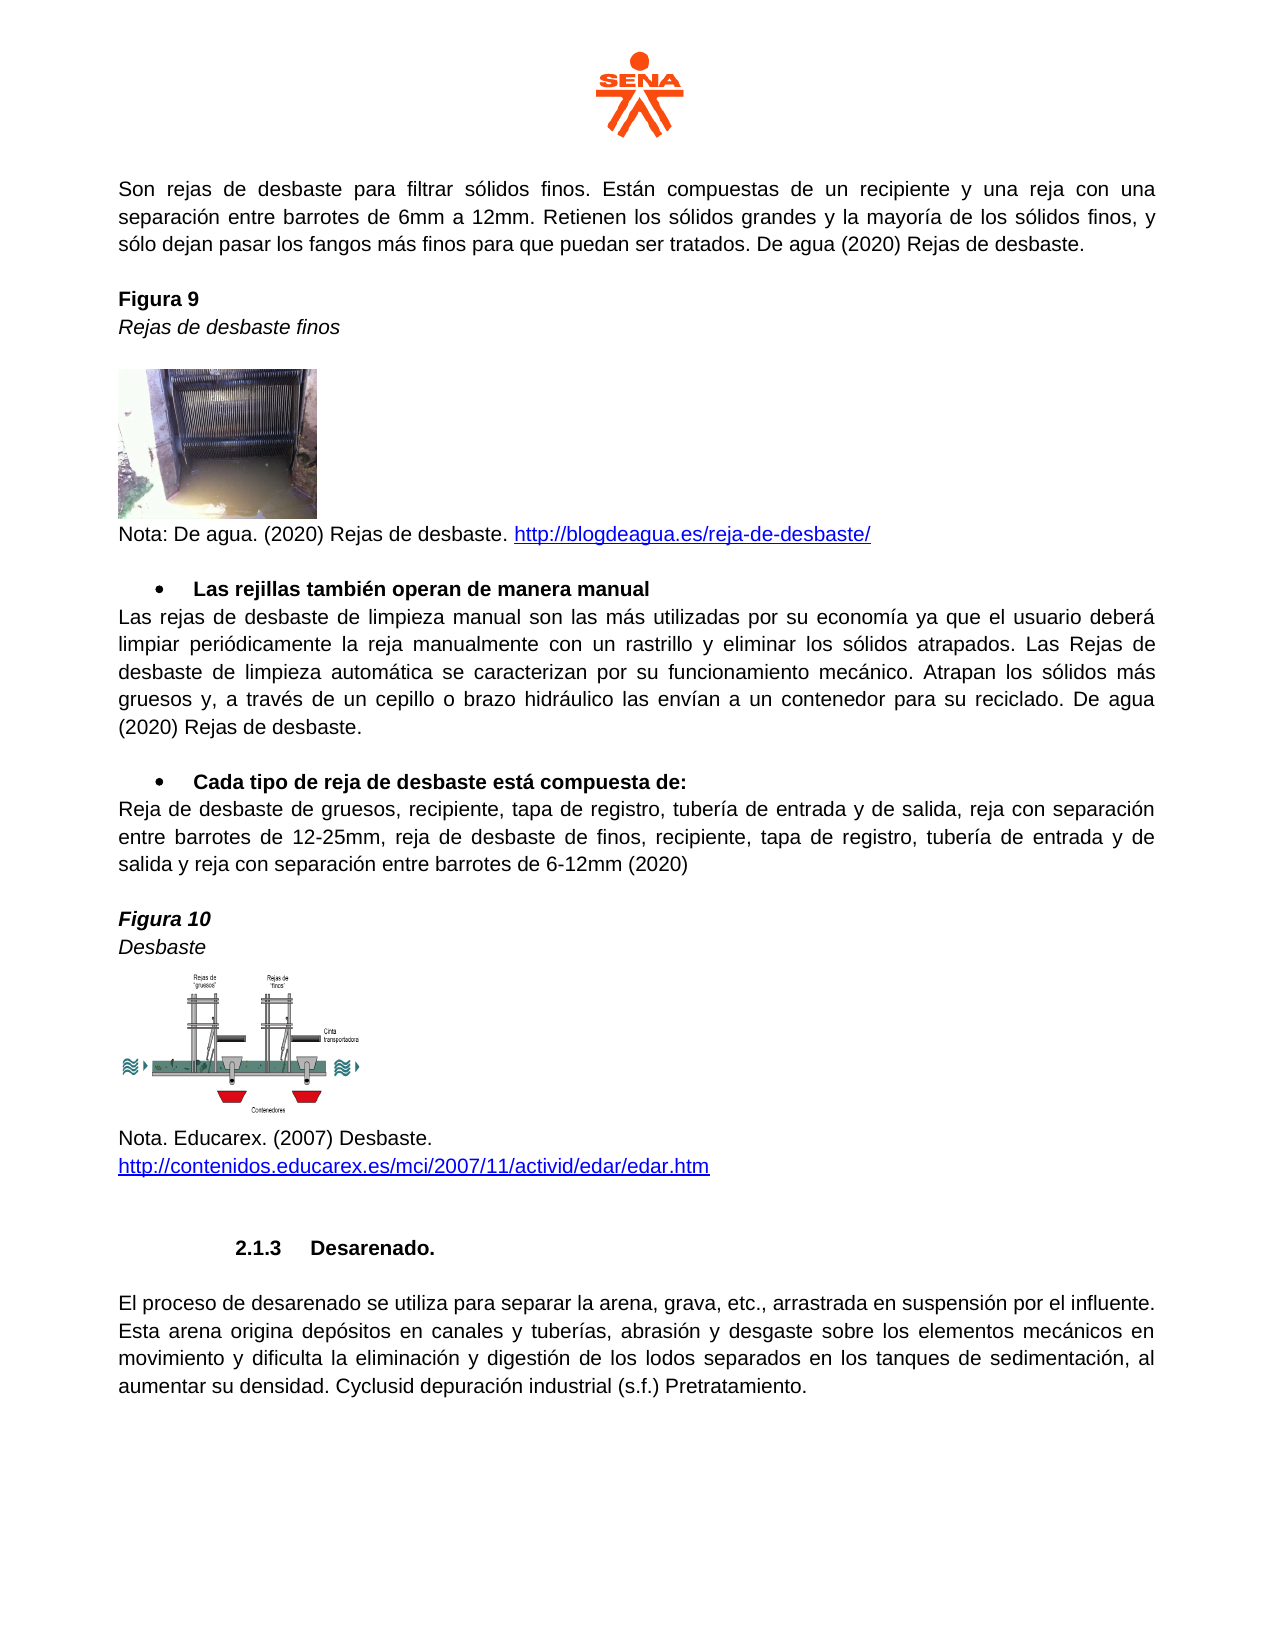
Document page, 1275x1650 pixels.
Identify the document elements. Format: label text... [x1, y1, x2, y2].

picture [585, 48, 690, 142]
text Nota: De agua. (2020) Rejas de desbaste. http://blogdeagua.es/reja-de-desbaste/ [118, 522, 1157, 546]
text Figura 9 [118, 287, 1157, 311]
list Cada tipo de reja de desbaste está compuesta de: [156, 769, 1157, 794]
text Figura 10 [118, 907, 1157, 931]
text Las rejas de desbaste de limpieza manual son las más utilizadas por su economía ya que el usuario deberá limpiar periódicamente la reja manualmente con un rastrillo y eliminar los sólidos atrapados. Las Rejas de desbaste de limpieza automática se caracterizan por su funcionamiento mecánico. Atrapan los sólidos más gruesos y, a través de un cepillo o brazo hidráulico las envían a un contenedor para su reciclado. De agua (2020) Rejas de desbaste. [118, 604, 1157, 738]
picture [118, 369, 317, 519]
text Reja de desbaste de gruesos, recipiente, tapa de registro, tubería de entrada y de salida, reja con separación entre barrotes de 12-25mm, reja de desbaste de finos, recipiente, tapa de registro, tubería de entrada y de salida y reja con separación entre barrotes de 6-12mm (2020) [118, 797, 1157, 876]
list Las rejillas también operan de manera manual [156, 577, 1157, 601]
text Son rejas de desbaste para filtrar sólidos finos. Están compuestas de un recipiente y una reja con una separación entre barrotes de 6mm a 12mm. Retienen los sólidos grandes y la mayoría de los sólidos finos, y sólo dejan pasar los fangos más finos para que puedan ser tratados. De agua (2020) Rejas de desbaste. [118, 177, 1157, 256]
list Desarenado. [235, 1236, 1157, 1260]
text http://contenidos.educarex.es/mci/2007/11/activid/edar/edar.htm [118, 1153, 1157, 1177]
text Nota. Educarex. (2007) Desbaste. [118, 1126, 1157, 1150]
text El proceso de desarenado se utiliza para separar la arena, grava, etc., arrastrada en suspensión por el influente. Esta arena origina depósitos en canales y tuberías, abrasión y desgaste sobre los elementos mecánicos en movimiento y dificulta la eliminación y digestión de los lodos separados en los tanques de sedimentación, al aumentar su densidad. Cyclusid depuración industrial (s.f.) Pretratamiento. [118, 1291, 1157, 1397]
text Desbaste [118, 935, 1157, 959]
picture [118, 962, 364, 1123]
text Rejas de desbaste finos [118, 315, 1157, 339]
